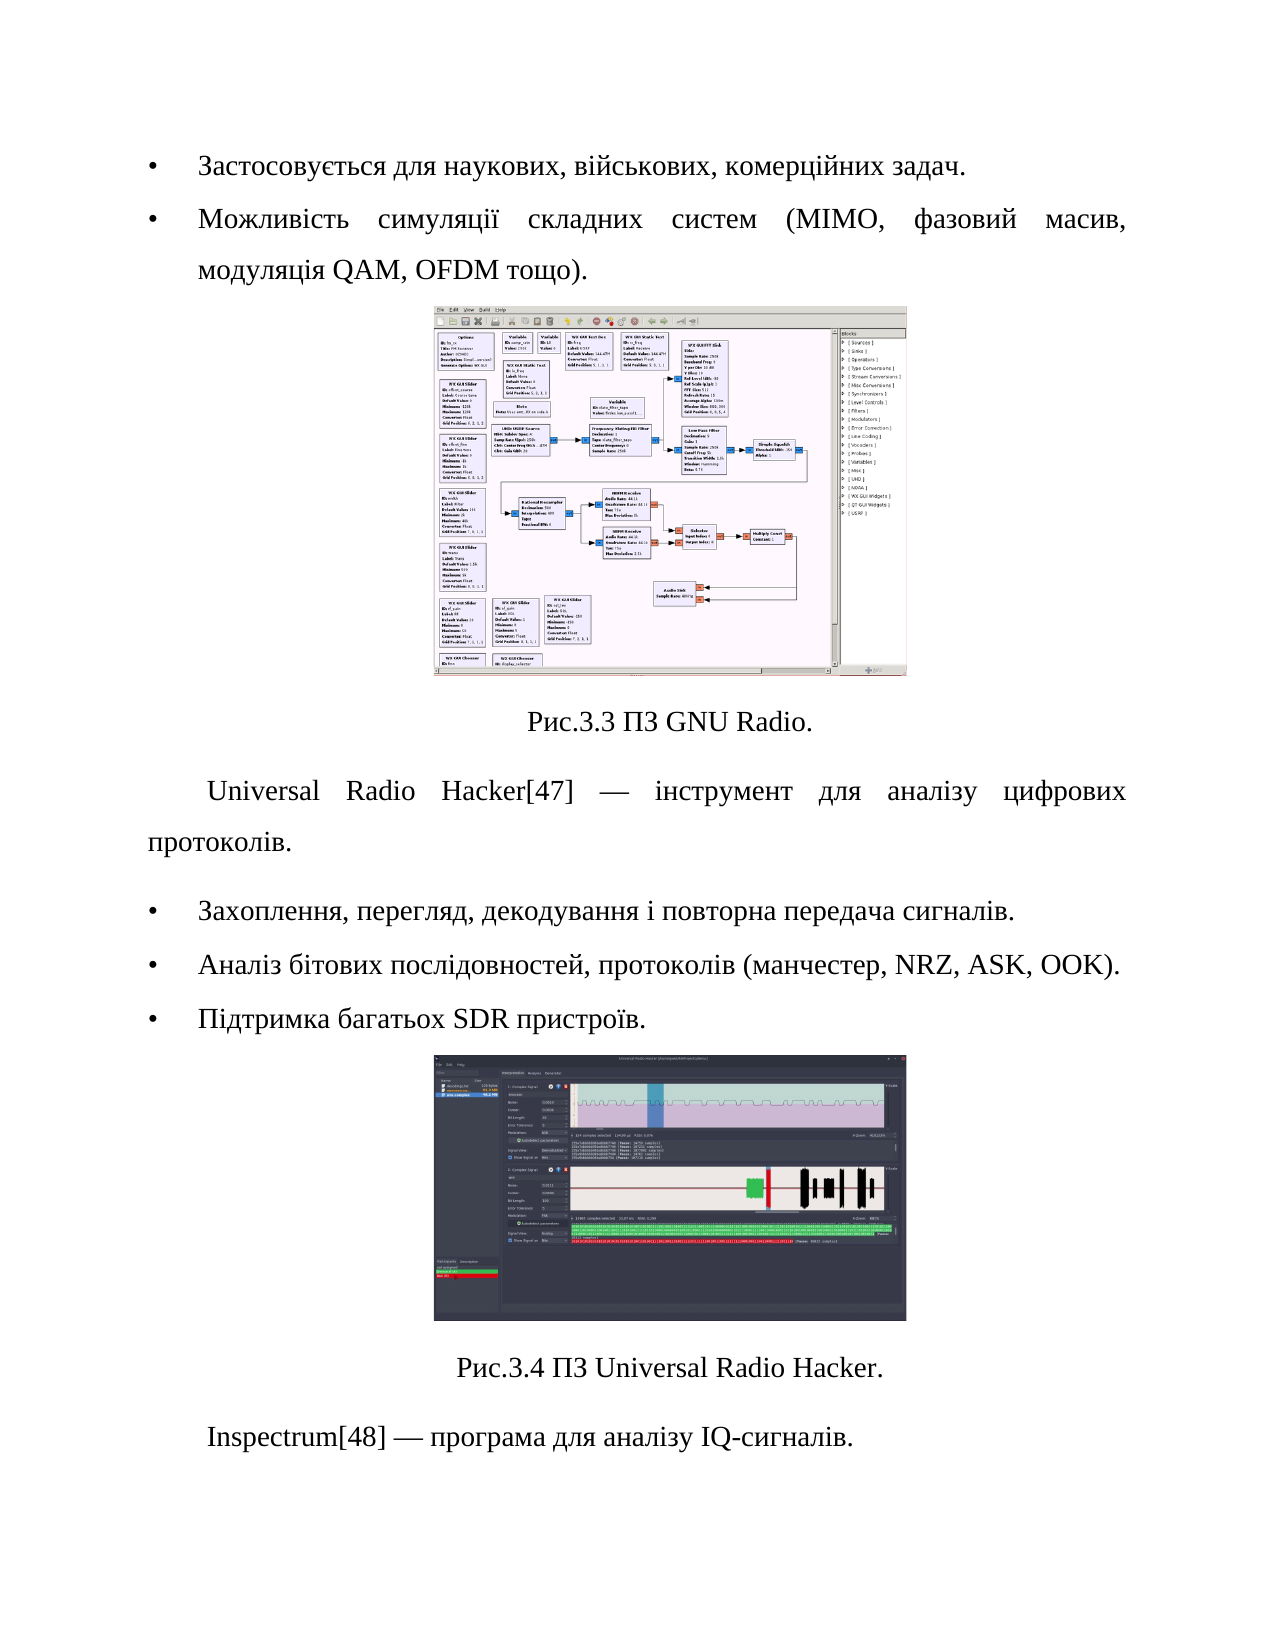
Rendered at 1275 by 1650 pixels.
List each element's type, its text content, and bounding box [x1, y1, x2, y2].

text Universal Radio Hacker[47] — інструмент для аналізу цифрових протоколів. [148, 773, 1127, 857]
text Рис.3.4 ПЗ Universal Radio Hacker. [148, 1350, 1127, 1384]
list Застосовується для наукових, військових, комерційних задач. [148, 148, 1127, 181]
list Можливість симуляції складних систем (MIMO, фазовий масив, модуляція QAM, OFDM тощо). [148, 202, 1127, 286]
list Захоплення, перегляд, декодування і повторна передача сигналів. [148, 893, 1127, 926]
text Рис.3.3 ПЗ GNU Radio. [148, 704, 1127, 738]
text Inspectrum[48] — програма для аналізу IQ-сигналів. [148, 1419, 1127, 1453]
picture [433, 1055, 907, 1321]
picture [433, 306, 907, 676]
list Аналіз бітових послідовностей, протоколів (манчестер, NRZ, ASK, OOK). [148, 947, 1127, 981]
list Підтримка багатьох SDR пристроїв. [148, 1001, 1127, 1034]
